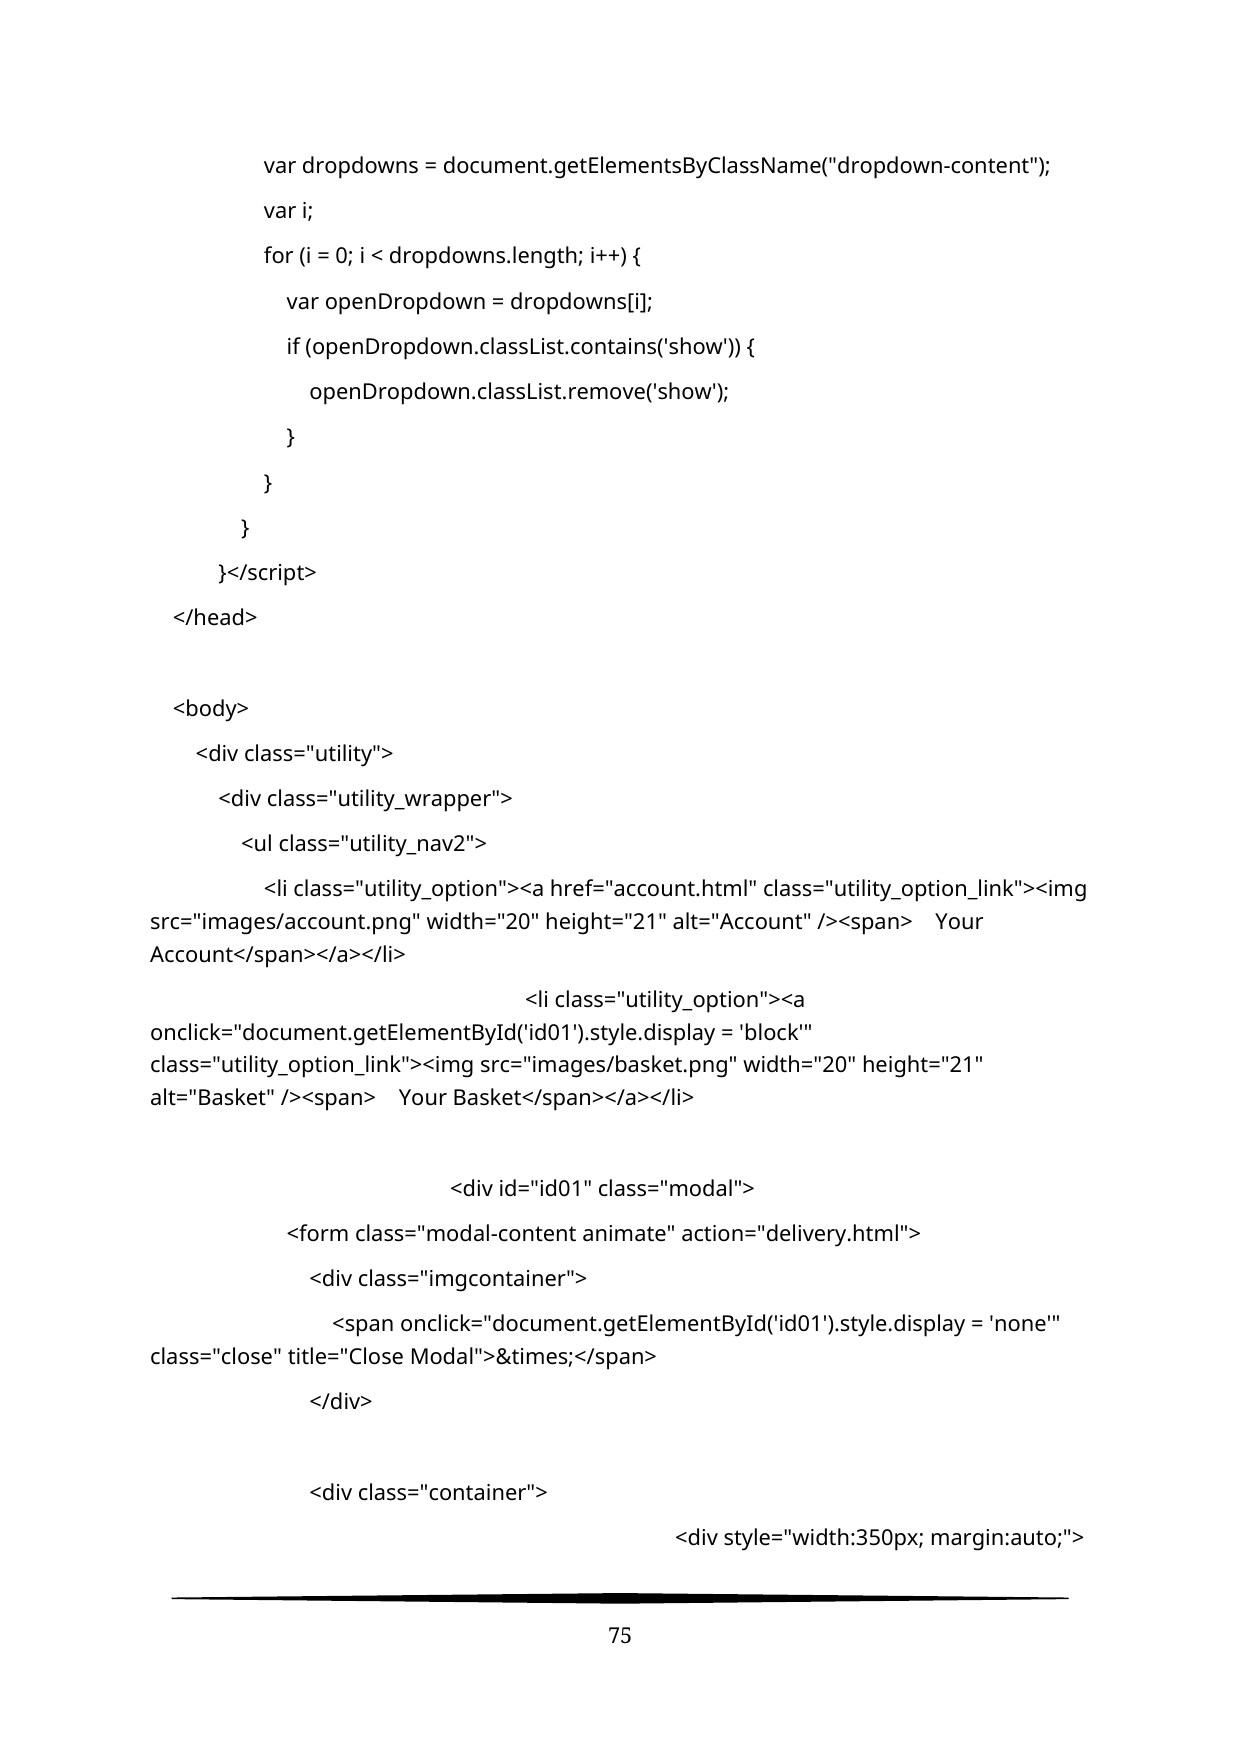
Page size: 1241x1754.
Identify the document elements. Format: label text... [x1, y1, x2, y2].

text var openDropdown = dropdowns[i]; [150, 286, 1090, 315]
text if (openDropdown.classList.contains('show')) { [150, 331, 1090, 361]
text openDropdown.classList.remove('show'); [150, 376, 1090, 406]
text <form class="modal-content animate" action="delivery.html"> [150, 1218, 1090, 1247]
text </div> [150, 1386, 1090, 1416]
text } [150, 466, 1090, 496]
text }</script> [150, 557, 1090, 587]
text <li class="utility_option"><a href="account.html" class="utility_option_link"><img src="images/account.png" width="20" height="21" alt="Account" /><span> Your Account</span></a></li> [150, 873, 1090, 968]
text <div style="width:350px; margin:auto;"> [150, 1522, 1090, 1551]
text <span onclick="document.getElementById('id01').style.display = 'none'" class="close" title="Close Modal">&times;</span> [150, 1308, 1090, 1371]
text } [150, 512, 1090, 541]
text <div class="container"> [150, 1476, 1090, 1506]
text <div id="id01" class="modal"> [150, 1172, 1090, 1202]
text for (i = 0; i < dropdowns.length; i++) { [150, 240, 1090, 270]
text <ul class="utility_nav2"> [150, 828, 1090, 858]
text <div class="imgcontainer"> [150, 1263, 1090, 1293]
text </head> [150, 602, 1090, 632]
text var i; [150, 195, 1090, 225]
text } [150, 421, 1090, 451]
text <div class="utility"> [150, 738, 1090, 767]
text <body> [150, 692, 1090, 722]
text <li class="utility_option"><a onclick="document.getElementById('id01').style.display = 'block'" class="utility_option_link"><img src="images/basket.png" width="20" height="21" alt="Basket" /><span> Your Basket</span></a></li> [150, 984, 1090, 1112]
text <div class="utility_wrapper"> [150, 783, 1090, 813]
text var dropdowns = document.getElementsByClassName("dropdown-content"); [150, 150, 1090, 180]
